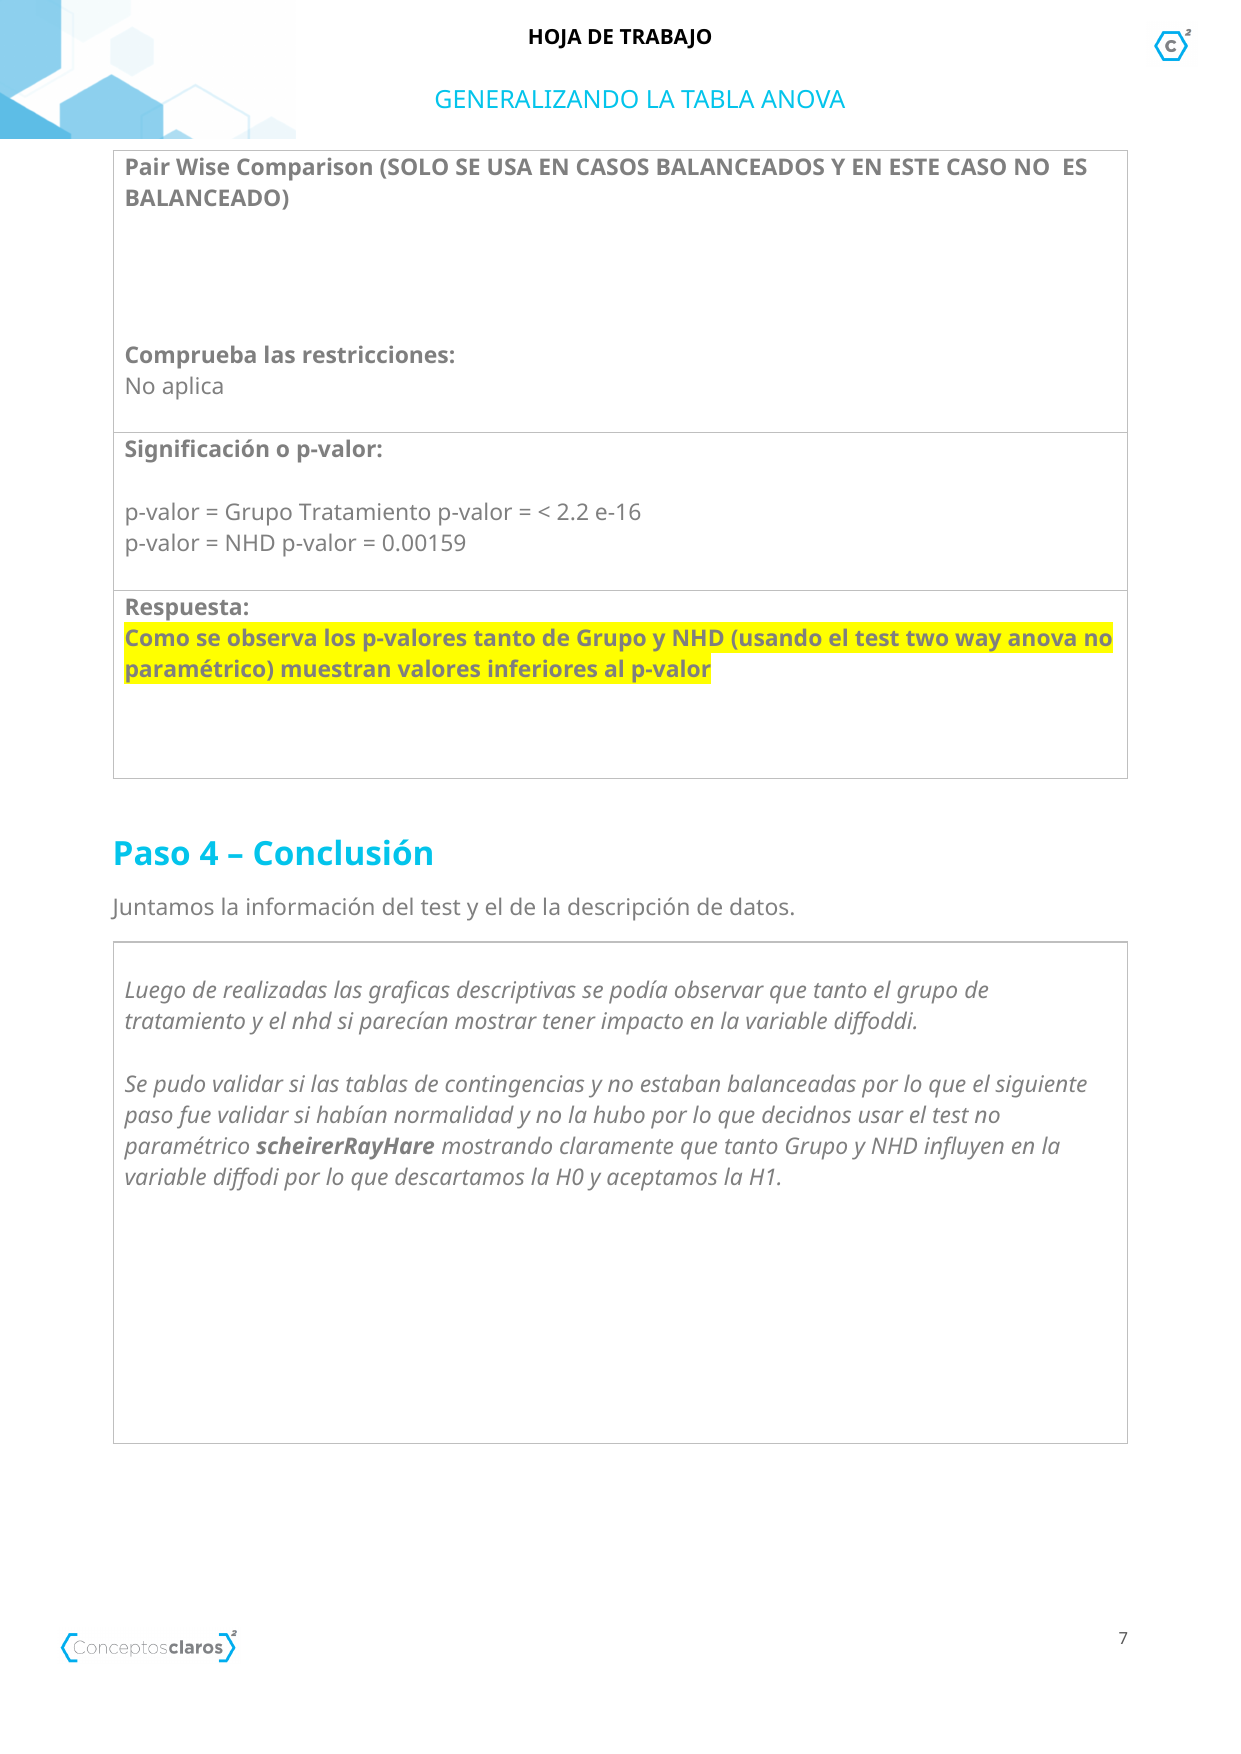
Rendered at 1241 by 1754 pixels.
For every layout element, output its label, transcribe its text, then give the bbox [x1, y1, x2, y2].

subtitle Paso 4 – Conclusión [112, 829, 1128, 875]
table_cell Respuesta: Como se observa los p-valores tanto de Grupo y NHD (usando el test two way anova no paramétrico) muestran valores inferiores al p-valor [114, 591, 1127, 778]
table_cell Significación o p-valor: p-valor = Grupo Tratamiento p-valor = < 2.2 e-16 p-valor = NHD p-valor = 0.00159 [114, 433, 1127, 589]
table_header Luego de realizadas las graficas descriptivas se podía observar que tanto el grupo de tratamiento y el nhd si parecían mostrar tener impacto en la variable diffoddi. Se pudo validar si las tablas de contingencias y no estaban balanceadas por lo que el siguiente paso fue validar si habían normalidad y no la hubo por lo que decidnos usar el test no paramétrico scheirerRayHare mostrando claramente que tanto Grupo y NHD influyen en la variable diffodi por lo que descartamos la H0 y aceptamos la H1. [114, 943, 1127, 1442]
picture [1146, 21, 1199, 67]
text Juntamos la información del test y el de la descripción de datos. [112, 891, 1128, 922]
picture [57, 1627, 241, 1664]
picture [0, 0, 296, 139]
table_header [114, 151, 1127, 432]
